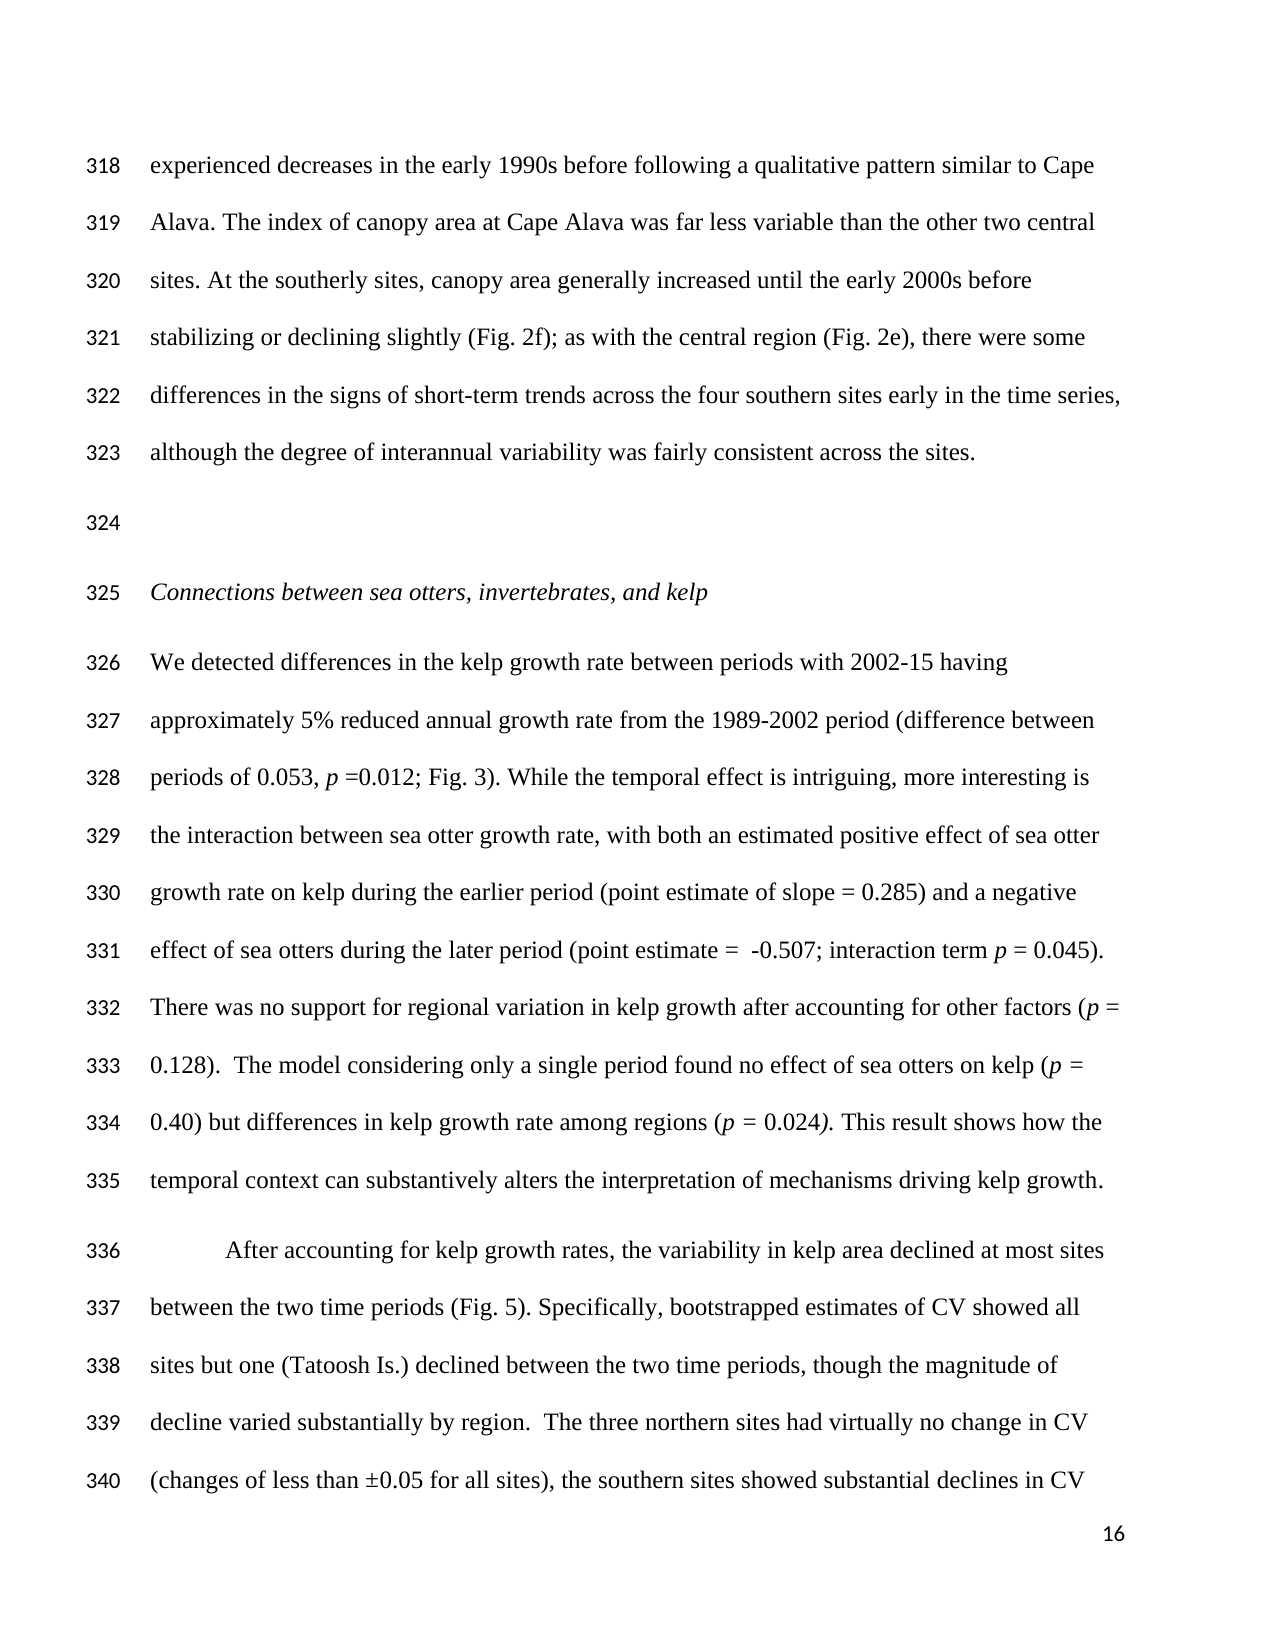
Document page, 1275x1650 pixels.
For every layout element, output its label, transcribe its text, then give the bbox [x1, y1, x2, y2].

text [150, 1235, 1125, 1494]
text Connections between sea otters, invertebrates, and kelp [150, 577, 1125, 606]
text We detected differences in the kelp growth rate between periods with 2002-15 having approximately 5% reduced annual growth rate from the 1989-2002 period (difference between periods of 0.053, p =0.012; Fig. 3). While the temporal effect is intriguing, more interesting is the interaction between sea otter growth rate, with both an estimated positive effect of sea otter growth rate on kelp during the earlier period (point estimate of slope = 0.285) and a negative effect of sea otters during the later period (point estimate = -0.507; interaction term p = 0.045). There was no support for regional variation in kelp growth after accounting for other factors (p = 0.128). The model considering only a single period found no effect of sea otters on kelp (p = 0.40) but differences in kelp growth rate among regions (p = 0.024). This result shows how the temporal context can substantively alters the interpretation of mechanisms driving kelp growth. [150, 647, 1125, 1194]
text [150, 150, 1125, 466]
